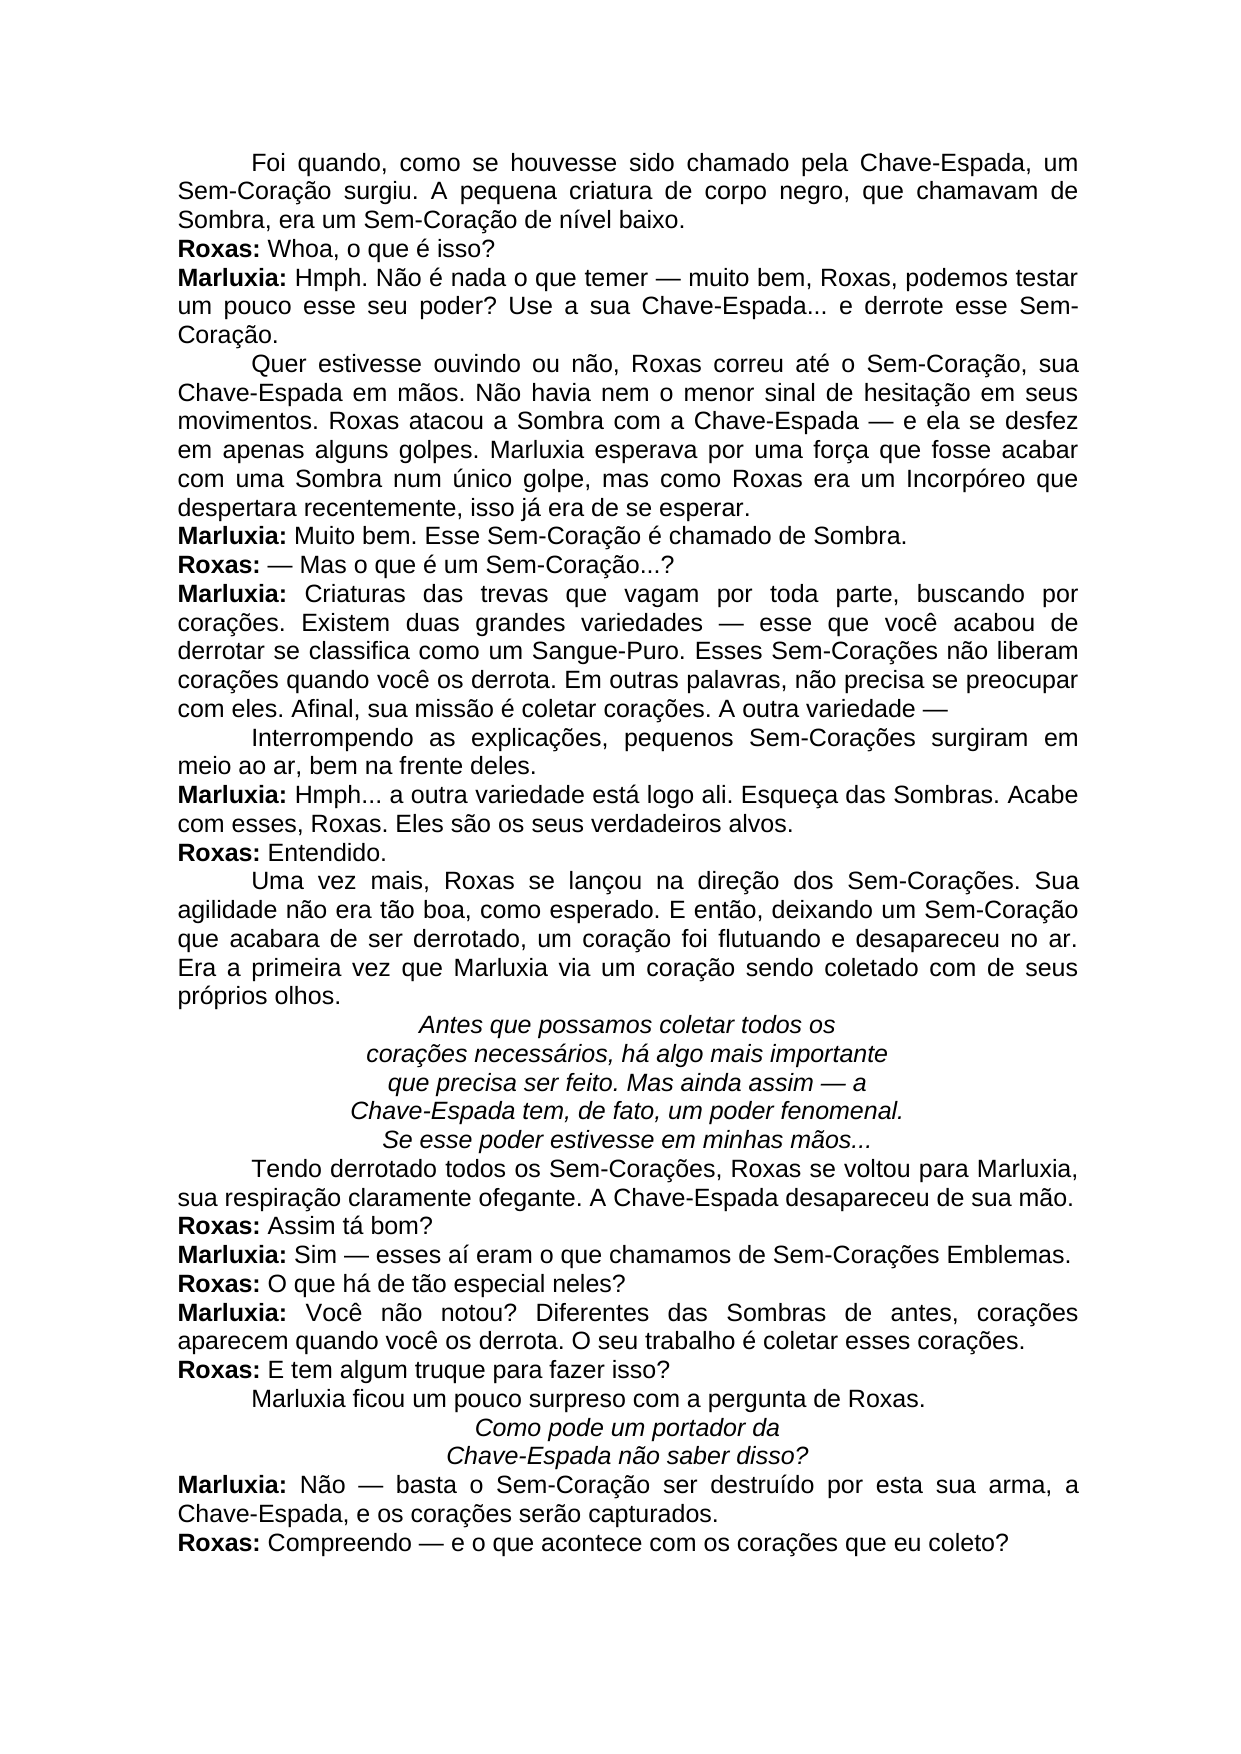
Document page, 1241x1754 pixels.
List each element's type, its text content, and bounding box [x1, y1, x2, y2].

text Foi quando, como se houvesse sido chamado pela Chave-Espada, um Sem-Coração surgiu. A pequena criatura de corpo negro, que chamavam de Sombra, era um Sem-Coração de nível baixo. [177, 148, 1080, 234]
text Antes que possamos coletar todos os [177, 1010, 1080, 1039]
text Como pode um portador da [177, 1413, 1080, 1441]
text Roxas: Compreendo — e o que acontece com os corações que eu coleto? [177, 1528, 1080, 1556]
text Marluxia: Não — basta o Sem-Coração ser destruído por esta sua arma, a Chave-Espada, e os corações serão capturados. [177, 1470, 1080, 1528]
text Interrompendo as explicações, pequenos Sem-Corações surgiram em meio ao ar, bem na frente deles. [177, 723, 1080, 780]
text Roxas: Assim tá bom? [177, 1211, 1080, 1240]
text Se esse poder estivesse em minhas mãos... [177, 1125, 1080, 1154]
text Quer estivesse ouvindo ou não, Roxas correu até o Sem-Coração, sua Chave-Espada em mãos. Não havia nem o menor sinal de hesitação em seus movimentos. Roxas atacou a Sombra com a Chave-Espada — e ela se desfez em apenas alguns golpes. Marluxia esperava por uma força que fosse acabar com uma Sombra num único golpe, mas como Roxas era um Incorpóreo que despertara recentemente, isso já era de se esperar. [177, 349, 1080, 521]
text Marluxia: Muito bem. Esse Sem-Coração é chamado de Sombra. [177, 521, 1080, 550]
text Roxas: Entendido. [177, 838, 1080, 866]
text Marluxia ficou um pouco surpreso com a pergunta de Roxas. [177, 1384, 1080, 1413]
text Tendo derrotado todos os Sem-Corações, Roxas se voltou para Marluxia, sua respiração claramente ofegante. A Chave-Espada desapareceu de sua mão. [177, 1154, 1080, 1211]
text Uma vez mais, Roxas se lançou na direção dos Sem-Corações. Sua agilidade não era tão boa, como esperado. E então, deixando um Sem-Coração que acabara de ser derrotado, um coração foi flutuando e desapareceu no ar. Era a primeira vez que Marluxia via um coração sendo coletado com de seus próprios olhos. [177, 866, 1080, 1010]
text que precisa ser feito. Mas ainda assim — a [177, 1068, 1080, 1096]
text Chave-Espada tem, de fato, um poder fenomenal. [177, 1096, 1080, 1125]
text Marluxia: Criaturas das trevas que vagam por toda parte, buscando por corações. Existem duas grandes variedades — esse que você acabou de derrotar se classifica como um Sangue-Puro. Esses Sem-Corações não liberam corações quando você os derrota. Em outras palavras, não precisa se preocupar com eles. Afinal, sua missão é coletar corações. A outra variedade — [177, 579, 1080, 723]
text corações necessários, há algo mais importante [177, 1039, 1080, 1068]
text Chave-Espada não saber disso? [177, 1441, 1080, 1470]
text Marluxia: Hmph. Não é nada o que temer — muito bem, Roxas, podemos testar um pouco esse seu poder? Use a sua Chave-Espada... e derrote esse Sem-Coração. [177, 263, 1080, 349]
text Marluxia: Você não notou? Diferentes das Sombras de antes, corações aparecem quando você os derrota. O seu trabalho é coletar esses corações. [177, 1298, 1080, 1355]
text Roxas: E tem algum truque para fazer isso? [177, 1355, 1080, 1384]
text Roxas: Whoa, o que é isso? [177, 234, 1080, 263]
text Roxas: — Mas o que é um Sem-Coração...? [177, 550, 1080, 579]
text Marluxia: Sim — esses aí eram o que chamamos de Sem-Corações Emblemas. [177, 1240, 1080, 1269]
text Roxas: O que há de tão especial neles? [177, 1269, 1080, 1298]
text Marluxia: Hmph... a outra variedade está logo ali. Esqueça das Sombras. Acabe com esses, Roxas. Eles são os seus verdadeiros alvos. [177, 780, 1080, 838]
